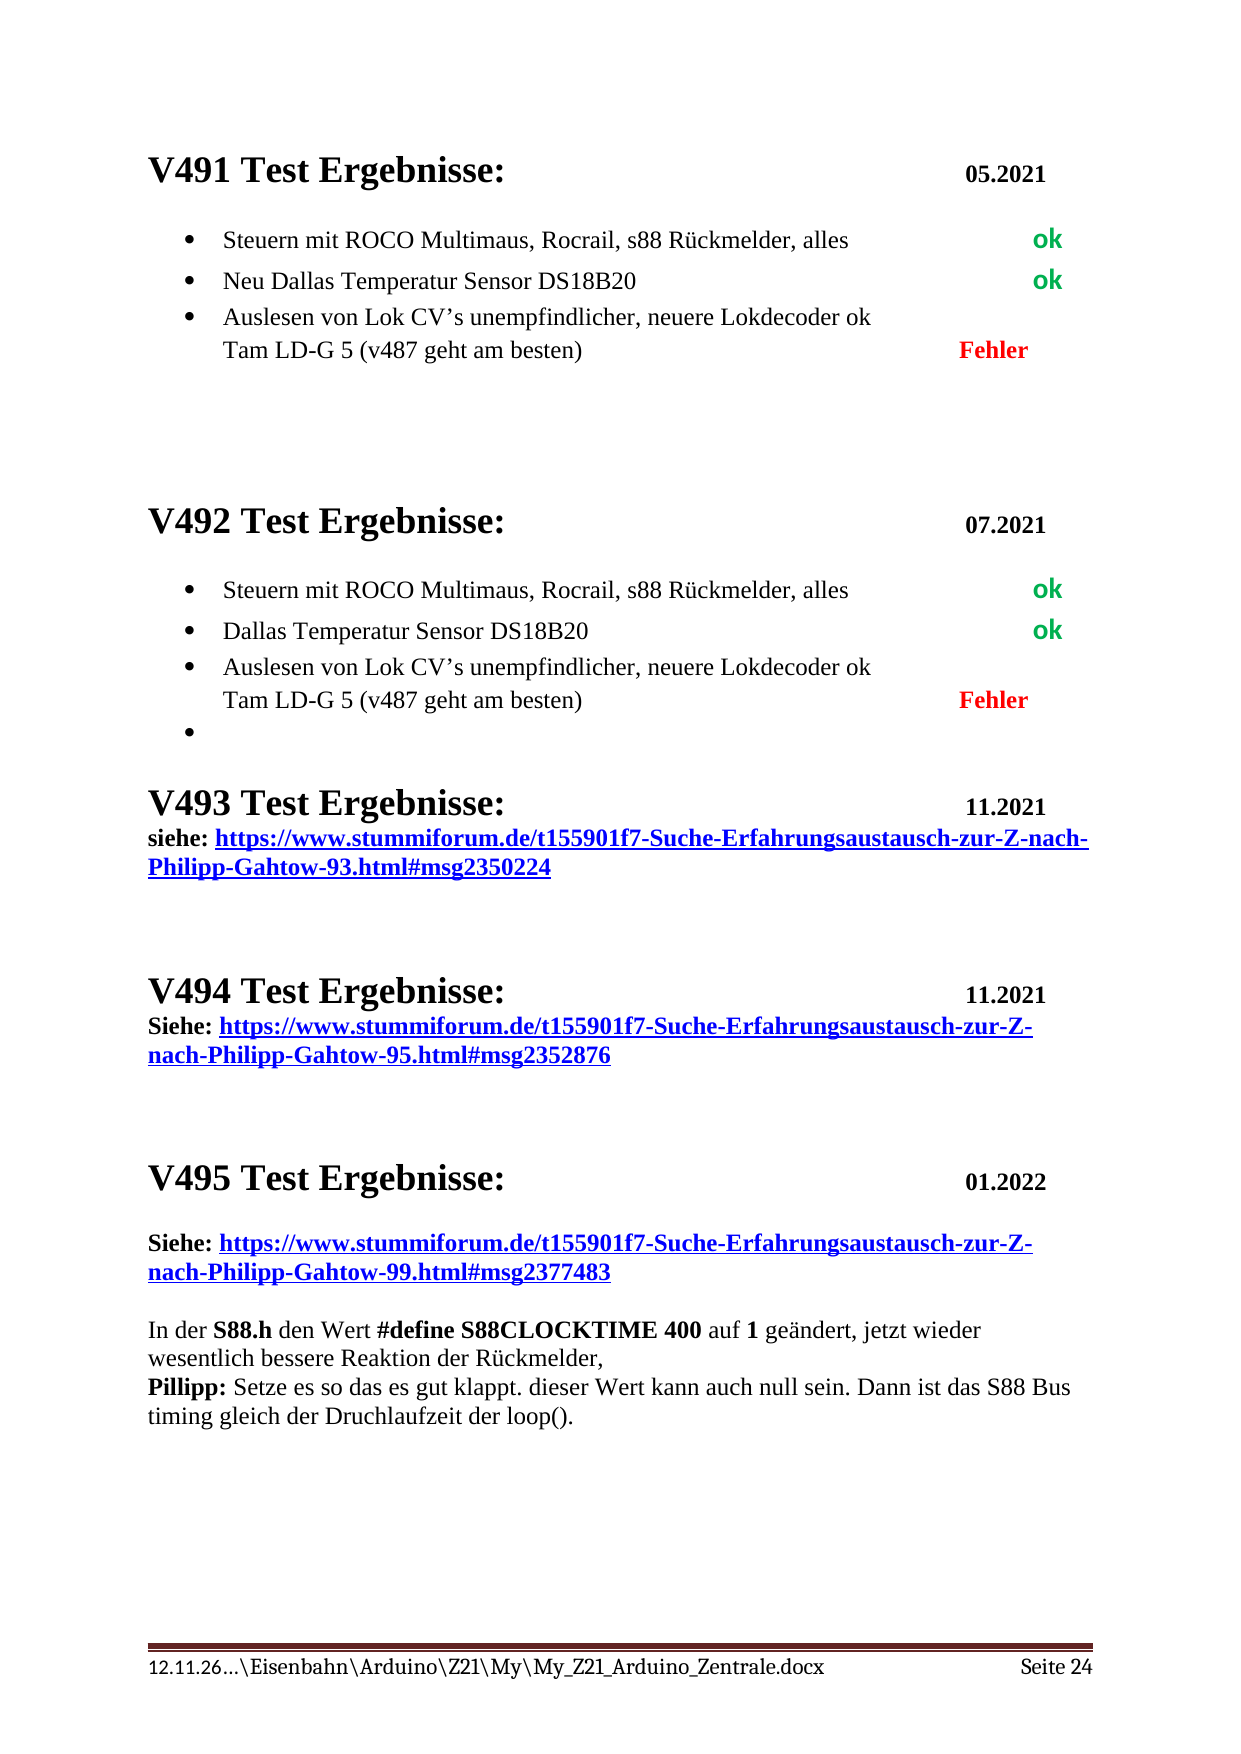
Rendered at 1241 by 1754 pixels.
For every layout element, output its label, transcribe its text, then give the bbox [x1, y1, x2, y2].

list Neu Dallas Temperatur Sensor DS18B20 ok [185, 261, 1093, 296]
list Steuern mit ROCO Multimaus, Rocrail, s88 Rückmelder, alles ok [185, 570, 1093, 606]
subtitle V492 Test Ergebnisse: 07.2021 [148, 498, 1093, 541]
subtitle V495 Test Ergebnisse: 01.2022 [148, 1156, 1093, 1199]
subtitle Siehe: https://www.stummiforum.de/t155901f7-Suche-Erfahrungsaustausch-zur-Z-nach-Philipp-Gahtow-99.html#msg2377483 [148, 1228, 1093, 1286]
subtitle In der S88.h den Wert #define S88CLOCKTIME 400 auf 1 geändert, jetzt wieder wesentlich bessere Reaktion der Rückmelder, Pillipp: Setze es so das es gut klappt. dieser Wert kann auch null sein. Dann ist das S88 Bus timing gleich der Druchlaufzeit der loop(). [148, 1315, 1093, 1430]
subtitle V494 Test Ergebnisse: 11.2021 Siehe: https://www.stummiforum.de/t155901f7-Suche-Erfahrungsaustausch-zur-Z-nach-Philipp-Gahtow-95.html#msg2352876 [148, 968, 1093, 1069]
list Steuern mit ROCO Multimaus, Rocrail, s88 Rückmelder, alles ok [185, 220, 1093, 256]
list Auslesen von Lok CV’s unempfindlicher, neuere Lokdecoder ok Tam LD-G 5 (v487 geht am besten) Fehler [185, 302, 1093, 363]
list Auslesen von Lok CV’s unempfindlicher, neuere Lokdecoder ok Tam LD-G 5 (v487 geht am besten) Fehler [185, 652, 1093, 714]
subtitle V493 Test Ergebnisse: 11.2021 siehe: https://www.stummiforum.de/t155901f7-Suche-Erfahrungsaustausch-zur-Z-nach-Philipp-Gahtow-93.html#msg2350224 [148, 780, 1093, 881]
list Dallas Temperatur Sensor DS18B20 ok [185, 611, 1093, 647]
subtitle V491 Test Ergebnisse: 05.2021 [148, 148, 1093, 191]
